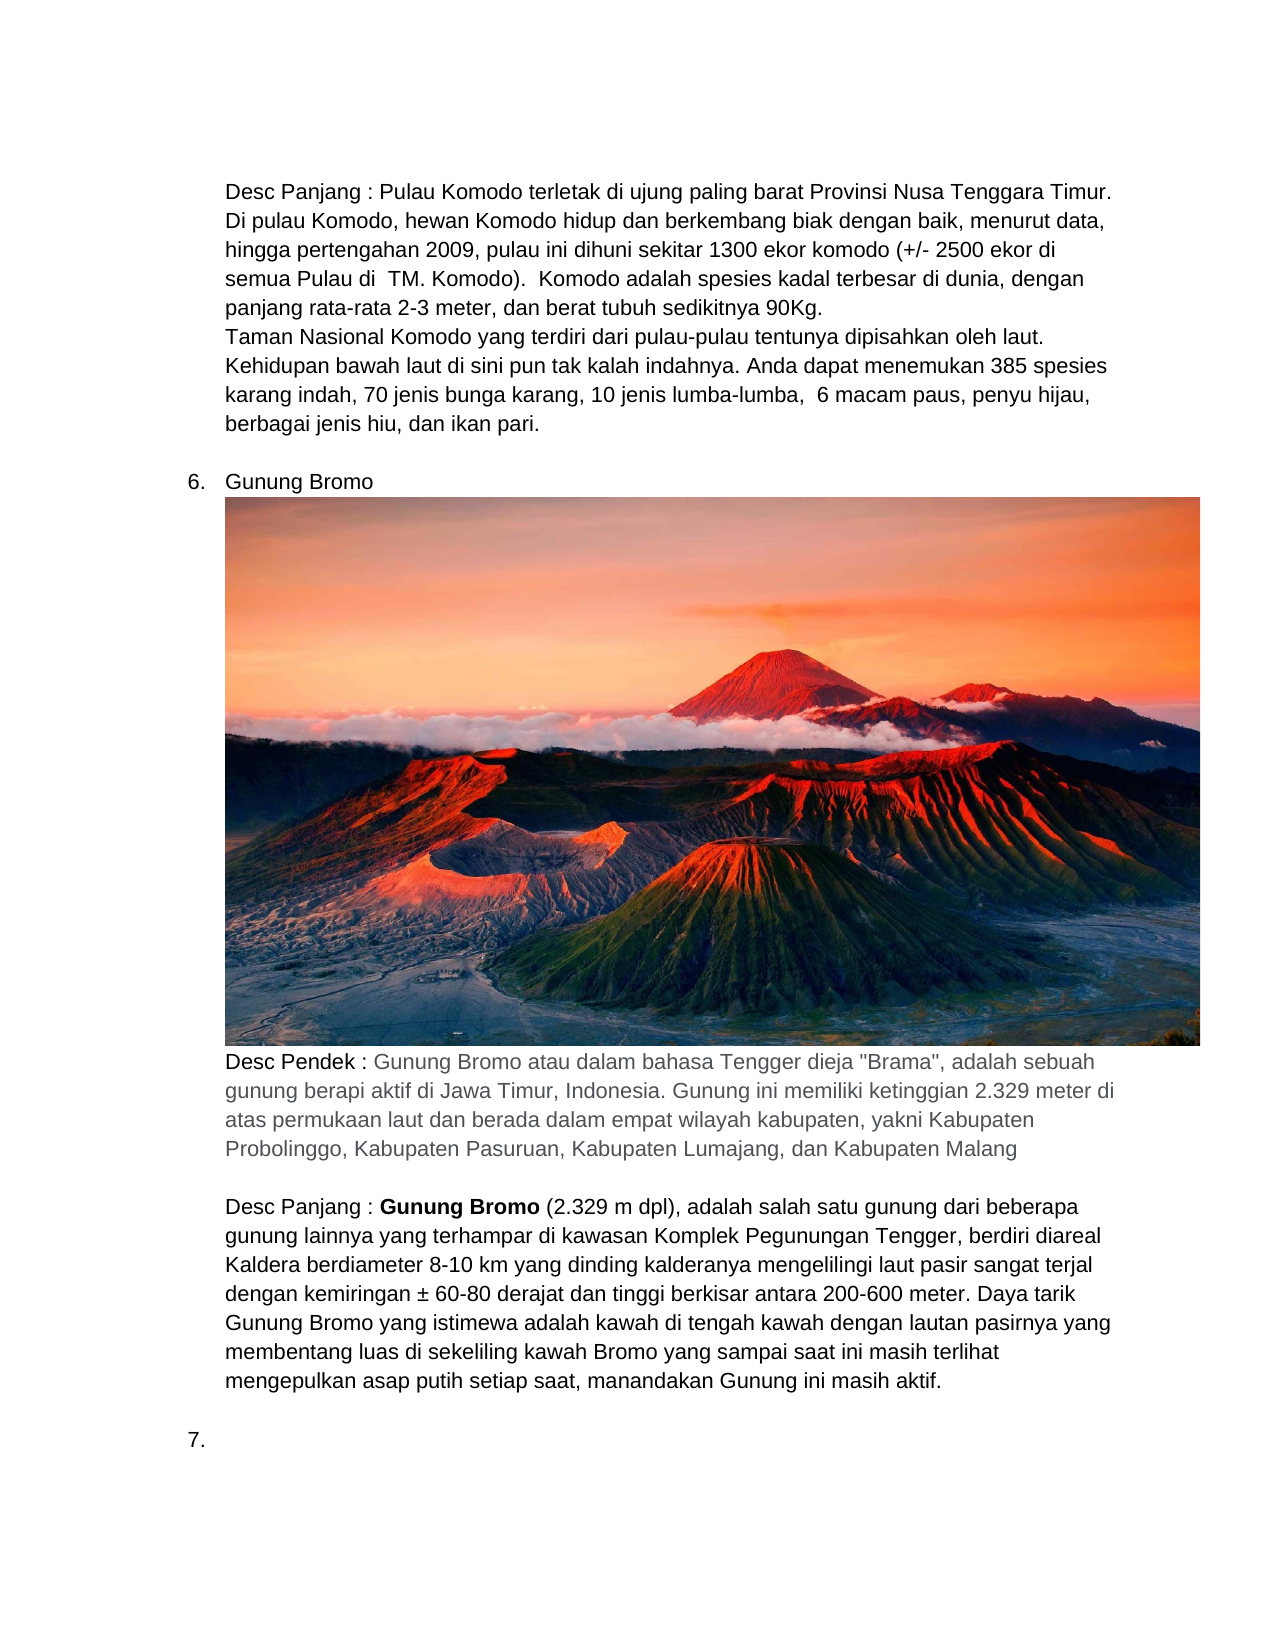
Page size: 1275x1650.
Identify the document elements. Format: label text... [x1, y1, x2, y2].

text Desc Panjang : Pulau Komodo terletak di ujung paling barat Provinsi Nusa Tenggara Timur. Di pulau Komodo, hewan Komodo hidup dan berkembang biak dengan baik, menurut data, hingga pertengahan 2009, pulau ini dihuni sekitar 1300 ekor komodo (+/- 2500 ekor di semua Pulau di TM. Komodo). Komodo adalah spesies kadal terbesar di dunia, dengan panjang rata-rata 2-3 meter, dan berat tubuh sedikitnya 90Kg. [225, 179, 1125, 320]
text Taman Nasional Komodo yang terdiri dari pulau-pulau tentunya dipisahkan oleh laut. Kehidupan bawah laut di sini pun tak kalah indahnya. Anda dapat menemukan 385 spesies karang indah, 70 jenis bunga karang, 10 jenis lumba-lumba, 6 macam paus, penyu hijau, berbagai jenis hiu, dan ikan pari. [225, 324, 1125, 436]
picture [225, 497, 1200, 1046]
text Desc Panjang : Gunung Bromo (2.329 m dpl), adalah salah satu gunung dari beberapa gunung lainnya yang terhampar di kawasan Komplek Pegunungan Tengger, berdiri diareal Kaldera berdiameter 8-10 km yang dinding kalderanya mengelilingi laut pasir sangat terjal dengan kemiringan ± 60-80 derajat dan tinggi berkisar antara 200-600 meter. Daya tarik Gunung Bromo yang istimewa adalah kawah di tengah kawah dengan lautan pasirnya yang membentang luas di sekeliling kawah Bromo yang sampai saat ini masih terlihat mengepulkan asap putih setiap saat, manandakan Gunung ini masih aktif. [225, 1194, 1125, 1393]
list Gunung Bromo [187, 468, 1125, 494]
text Desc Pendek : Gunung Bromo atau dalam bahasa Tengger dieja "Brama", adalah sebuah gunung berapi aktif di Jawa Timur, Indonesia. Gunung ini memiliki ketinggian 2.329 meter di atas permukaan laut dan berada dalam empat wilayah kabupaten, yakni Kabupaten Probolinggo, Kabupaten Pasuruan, Kabupaten Lumajang, dan Kabupaten Malang [225, 1049, 1125, 1161]
